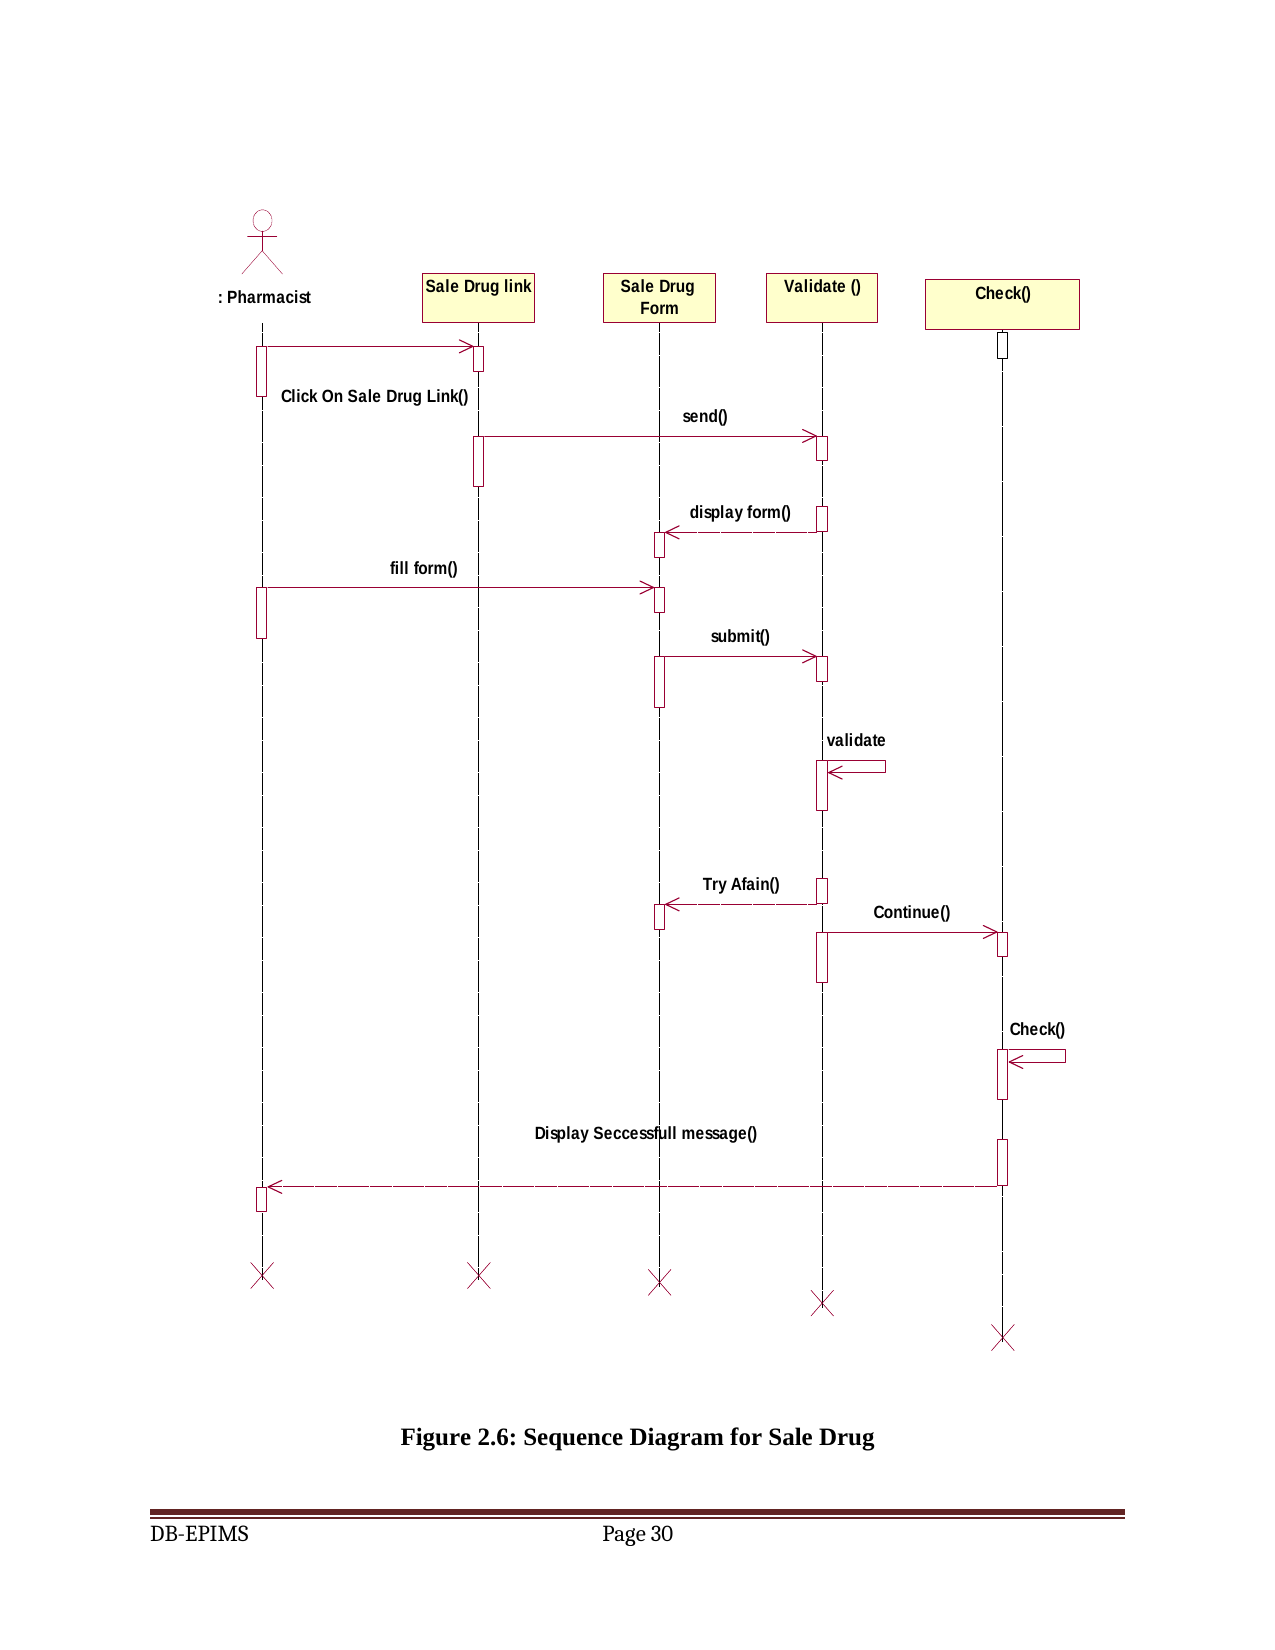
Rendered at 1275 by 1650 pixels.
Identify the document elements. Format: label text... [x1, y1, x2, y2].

text Figure 2.6: Sequence Diagram for Sale Drug [150, 150, 1125, 1451]
